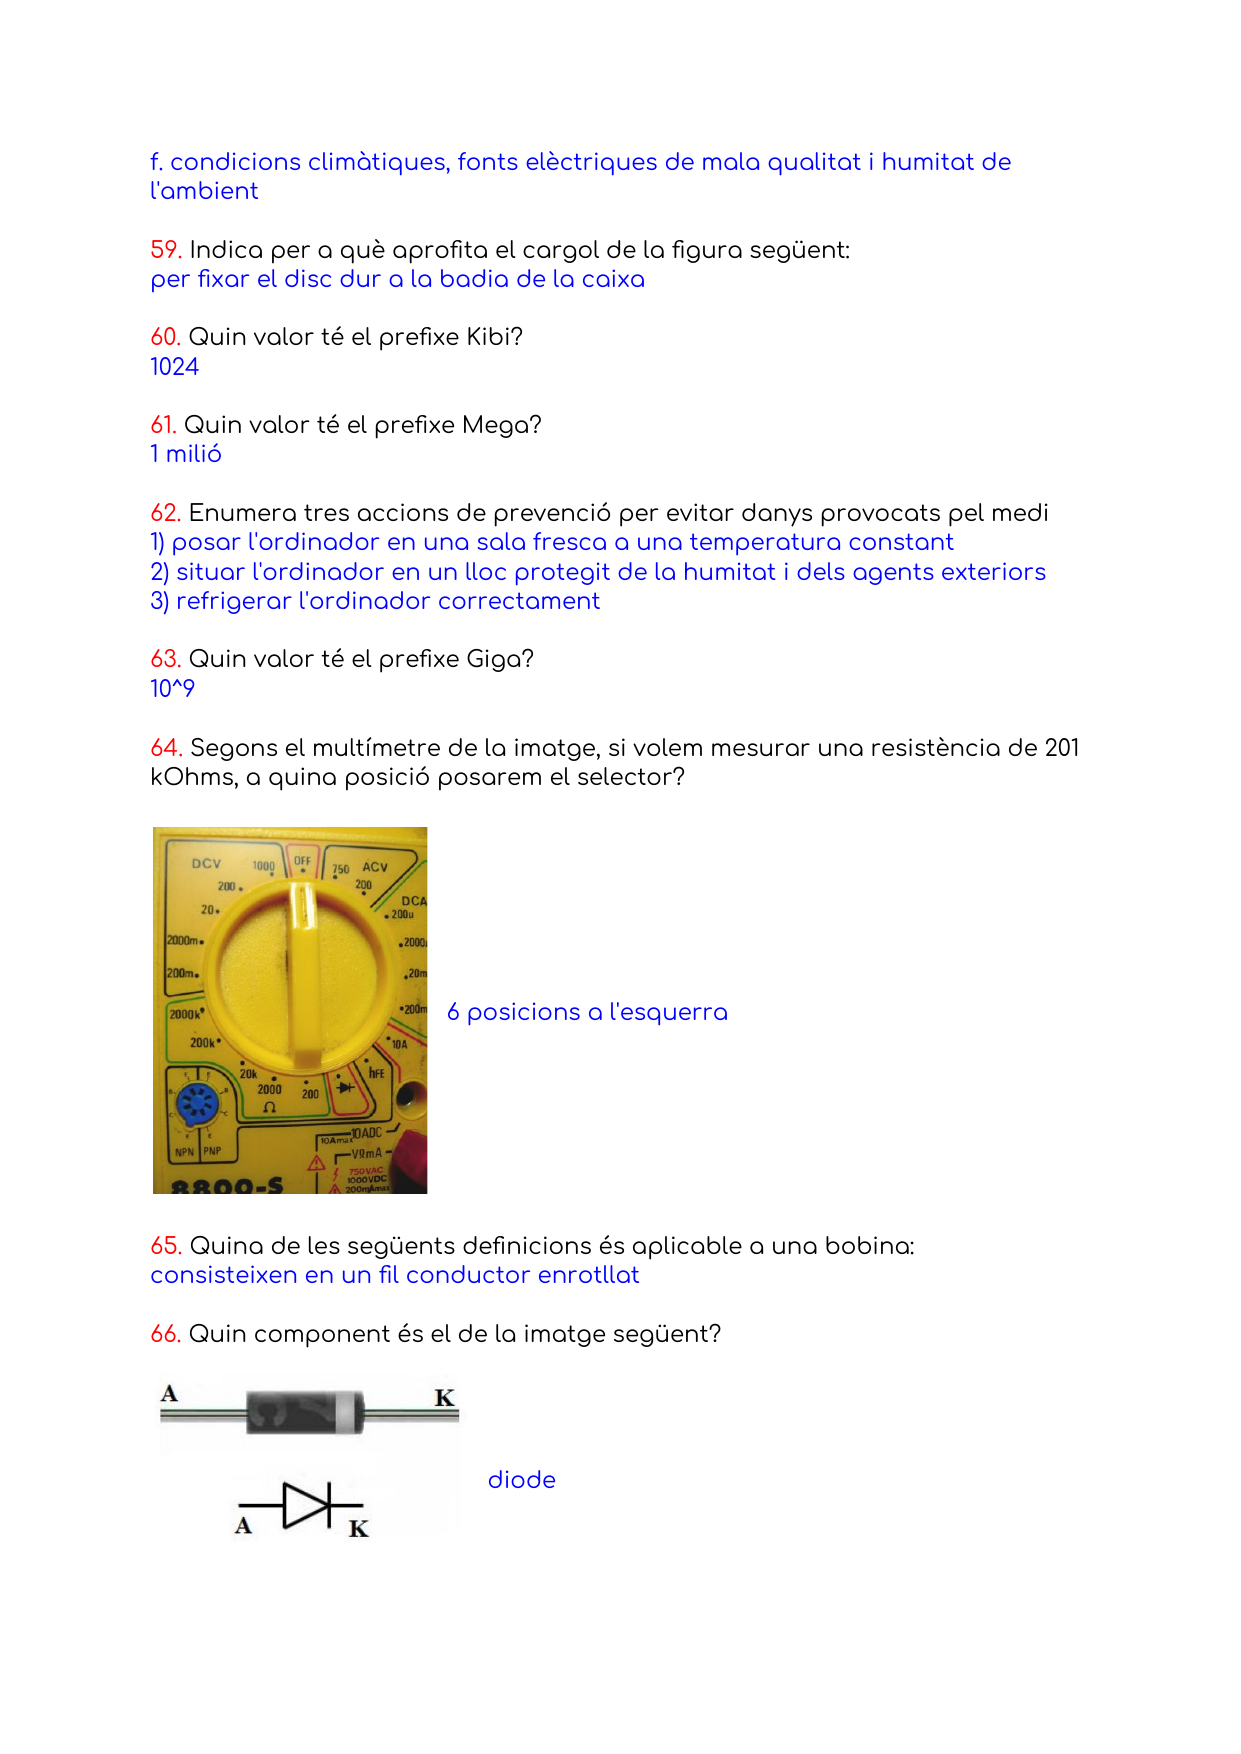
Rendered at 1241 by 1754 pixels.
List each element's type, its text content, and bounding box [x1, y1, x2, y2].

text 1024 [150, 355, 1090, 380]
text 1) posar l'ordinador en una sala fresca a una temperatura constant [150, 531, 1090, 556]
text 62. Enumera tres accions de prevenció per evitar danys provocats pel medi [150, 501, 1090, 527]
text 64. Segons el multímetre de la imatge, si volem mesurar una resistència de 201 kOhms, a quina posició posarem el selector? [150, 736, 1090, 791]
text 66. Quin component és el de la imatge següent? [150, 1322, 1090, 1347]
text diode [469, 1468, 1090, 1494]
text 63. Quin valor té el prefixe Giga? [150, 648, 1090, 673]
text 10^9 [150, 677, 1090, 702]
picture [150, 1373, 469, 1549]
text 59. Indica per a què aprofita el cargol de la figura següent: [150, 238, 1090, 263]
text 2) situar l'ordinador en un lloc protegit de la humitat i dels agents exteriors [150, 560, 1090, 585]
text consisteixen en un fil conductor enrotllat [150, 1263, 1090, 1289]
text 6 posicions a l'esquerra [428, 1000, 1090, 1025]
text 3) refrigerar l'ordinador correctament [150, 589, 1090, 614]
picture [153, 827, 428, 1194]
text f. condicions climàtiques, fonts elèctriques de mala qualitat i humitat de l'ambient [150, 150, 1090, 205]
text 61. Quin valor té el prefixe Mega? [150, 413, 1090, 439]
text 60. Quin valor té el prefixe Kibi? [150, 326, 1090, 351]
text 65. Quina de les següents definicions és aplicable a una bobina: [150, 1234, 1090, 1259]
text per fixar el disc dur a la badia de la caixa [150, 267, 1090, 293]
text 1 milió [150, 443, 1090, 468]
